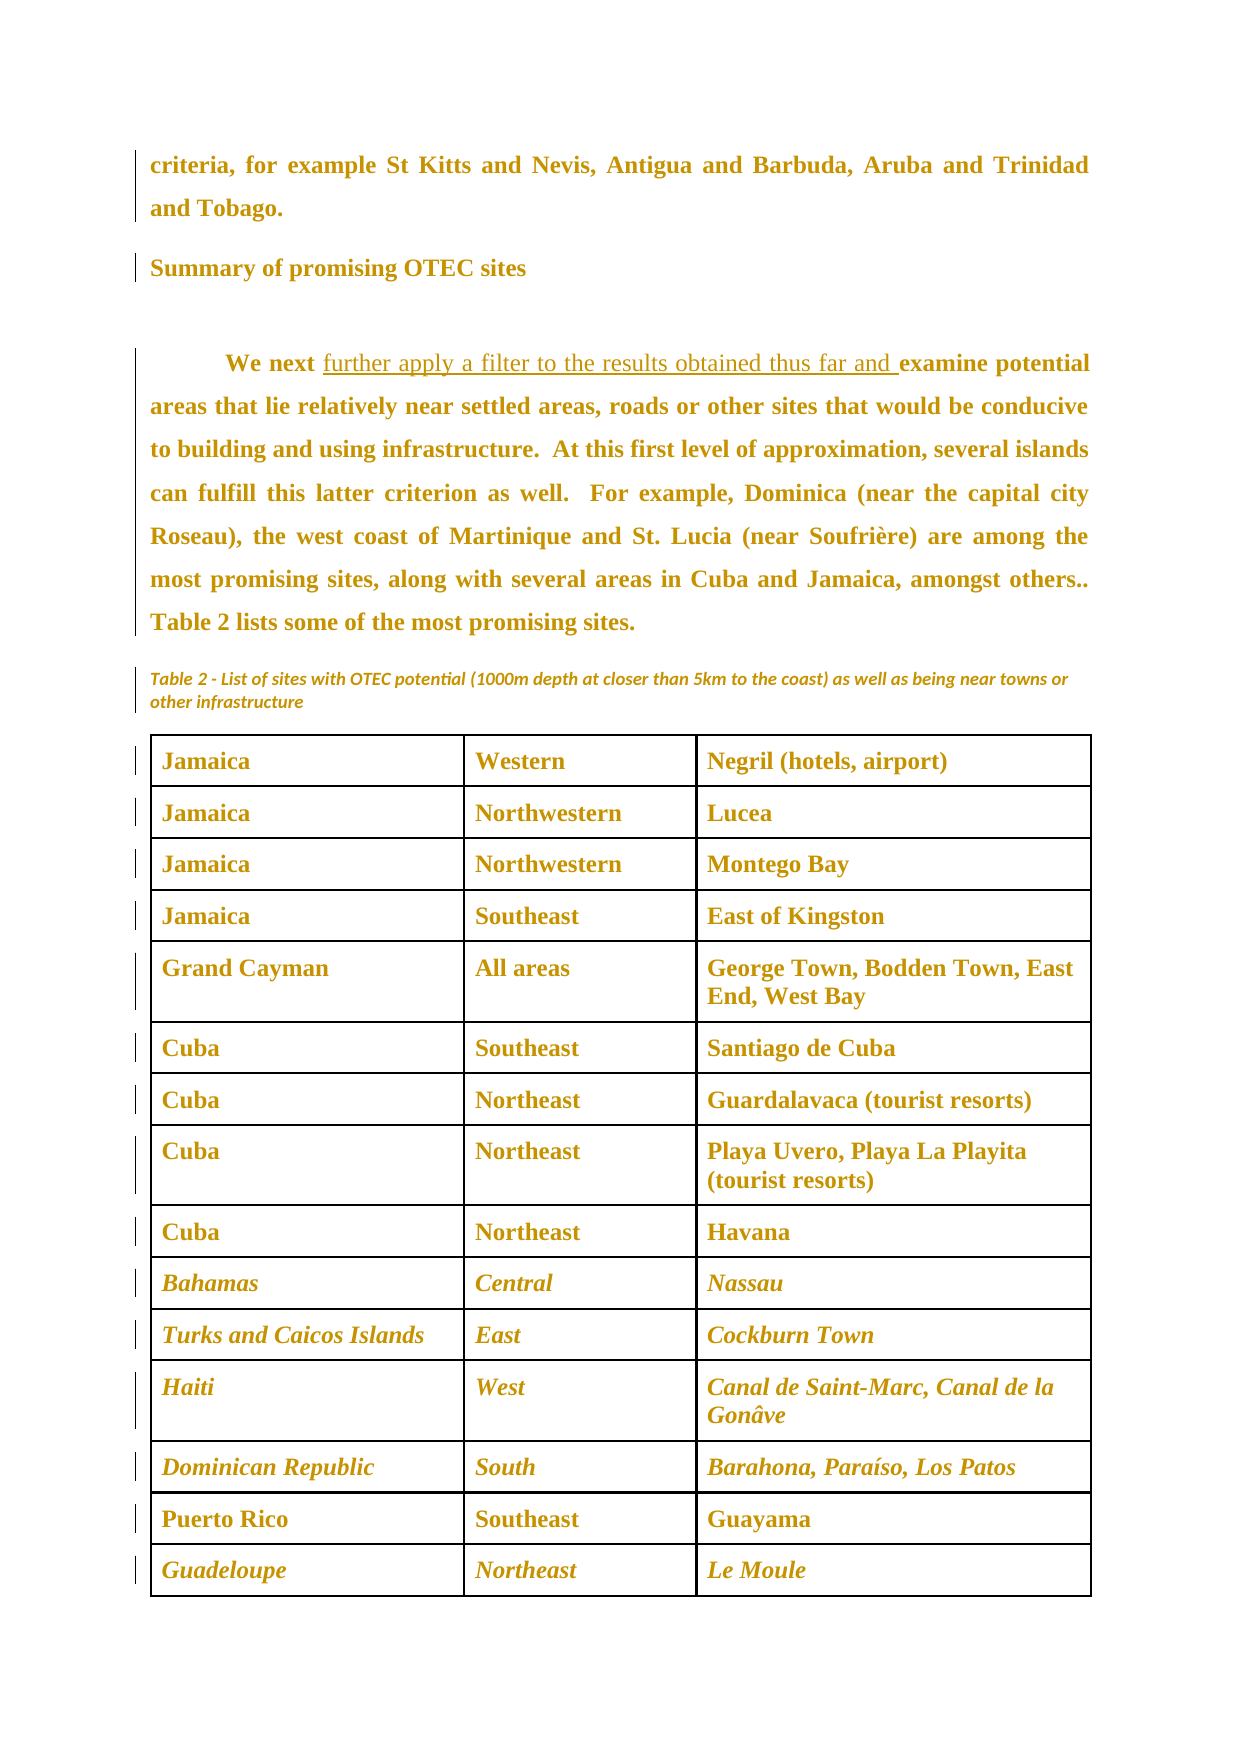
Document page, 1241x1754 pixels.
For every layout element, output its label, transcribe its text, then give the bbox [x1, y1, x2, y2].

table_cell Barahona, Paraíso, Los Patos [698, 1442, 1090, 1491]
table_cell Southeast [465, 891, 695, 940]
text Summary of promising OTEC sites [150, 253, 1090, 282]
table_cell West [465, 1361, 695, 1440]
table_cell Nassau [698, 1258, 1090, 1308]
table_cell Cuba [152, 1023, 463, 1072]
table_cell Lucea [698, 787, 1090, 837]
table_cell Dominican Republic [152, 1442, 463, 1491]
table_cell All areas [465, 942, 695, 1021]
table_cell Cuba [152, 1206, 463, 1256]
table_cell Central [465, 1258, 695, 1308]
table_header Negril (hotels, airport) [698, 736, 1090, 785]
table_cell Montego Bay [698, 839, 1090, 888]
table_cell Santiago de Cuba [698, 1023, 1090, 1072]
text . Two examples of islands with promising OTEC locations for the Lesser Antilles are shown in Fig. 6, for Martinique and for Saint Lucia . Several of the Eastern Caribbean islands have deep water within 10 km of the coast.. Again, the area enclosed in red are epths of 1000m and greater are outside (i.e. farther from the coast) than the blue contour. It can be quickly seen that a number of areas off the coast of islands appear to be viable sites for OTEC, with deep, cold ocean water at distances of 2.5km - 5km or less. A more detailed summary of mapping and potential sites is shown in the SI online, but also includes explicitly those islands with no likely OTEC potential according to these criteria, for example St Kitts and Nevis, Antigua and Barbuda, Aruba and Trinidad and Tobago. [150, 150, 1090, 222]
table_cell East of Kingston [698, 891, 1090, 940]
table_cell Canal de Saint-Marc, Canal de la Gonâve [698, 1361, 1090, 1440]
table_cell Le Moule [698, 1545, 1090, 1595]
table_cell Playa Uvero, Playa La Playita (tourist resorts) [698, 1126, 1090, 1204]
table_cell Southeast [465, 1494, 695, 1543]
table_cell Northwestern [465, 839, 695, 888]
table_cell Guardalavaca (tourist resorts) [698, 1074, 1090, 1124]
table_cell Guayama [698, 1494, 1090, 1543]
table_header Jamaica [152, 736, 463, 785]
table_cell Northeast [465, 1545, 695, 1595]
table_cell Jamaica [152, 839, 463, 888]
table_cell Northwestern [465, 787, 695, 837]
table_cell Turks and Caicos Islands [152, 1310, 463, 1359]
table_cell East [465, 1310, 695, 1359]
table_cell Cockburn Town [698, 1310, 1090, 1359]
table_cell Cuba [152, 1074, 463, 1124]
table_cell Northeast [465, 1206, 695, 1256]
text We next examine potential areas that lie relatively near settled areas, roads or other sites that would be conducive to building and using infrastructure. At this first level of approximation, several islands can fulfill this latter criterion as well. For example, Dominica (near the capital city Roseau), the west coast of Martinique and St. Lucia (near Soufrière) are among the most promising sites, along with several areas in Cuba and Jamaica, amongst others.. Table 2 lists some of the most promising sites. [150, 348, 1090, 636]
table_cell Southeast [465, 1023, 695, 1072]
table_cell Jamaica [152, 787, 463, 837]
table_cell Northeast [465, 1074, 695, 1124]
table_cell Jamaica [152, 891, 463, 940]
table_cell George Town, Bodden Town, East End, West Bay [698, 942, 1090, 1021]
table_cell Bahamas [152, 1258, 463, 1308]
table_cell Grand Cayman [152, 942, 463, 1021]
table_cell Guadeloupe [152, 1545, 463, 1595]
table_cell Northeast [465, 1126, 695, 1204]
table_cell Cuba [152, 1126, 463, 1204]
table_cell South [465, 1442, 695, 1491]
table_cell Havana [698, 1206, 1090, 1256]
table_cell Puerto Rico [152, 1494, 463, 1543]
table_cell Haiti [152, 1361, 463, 1440]
table_header Western [465, 736, 695, 785]
